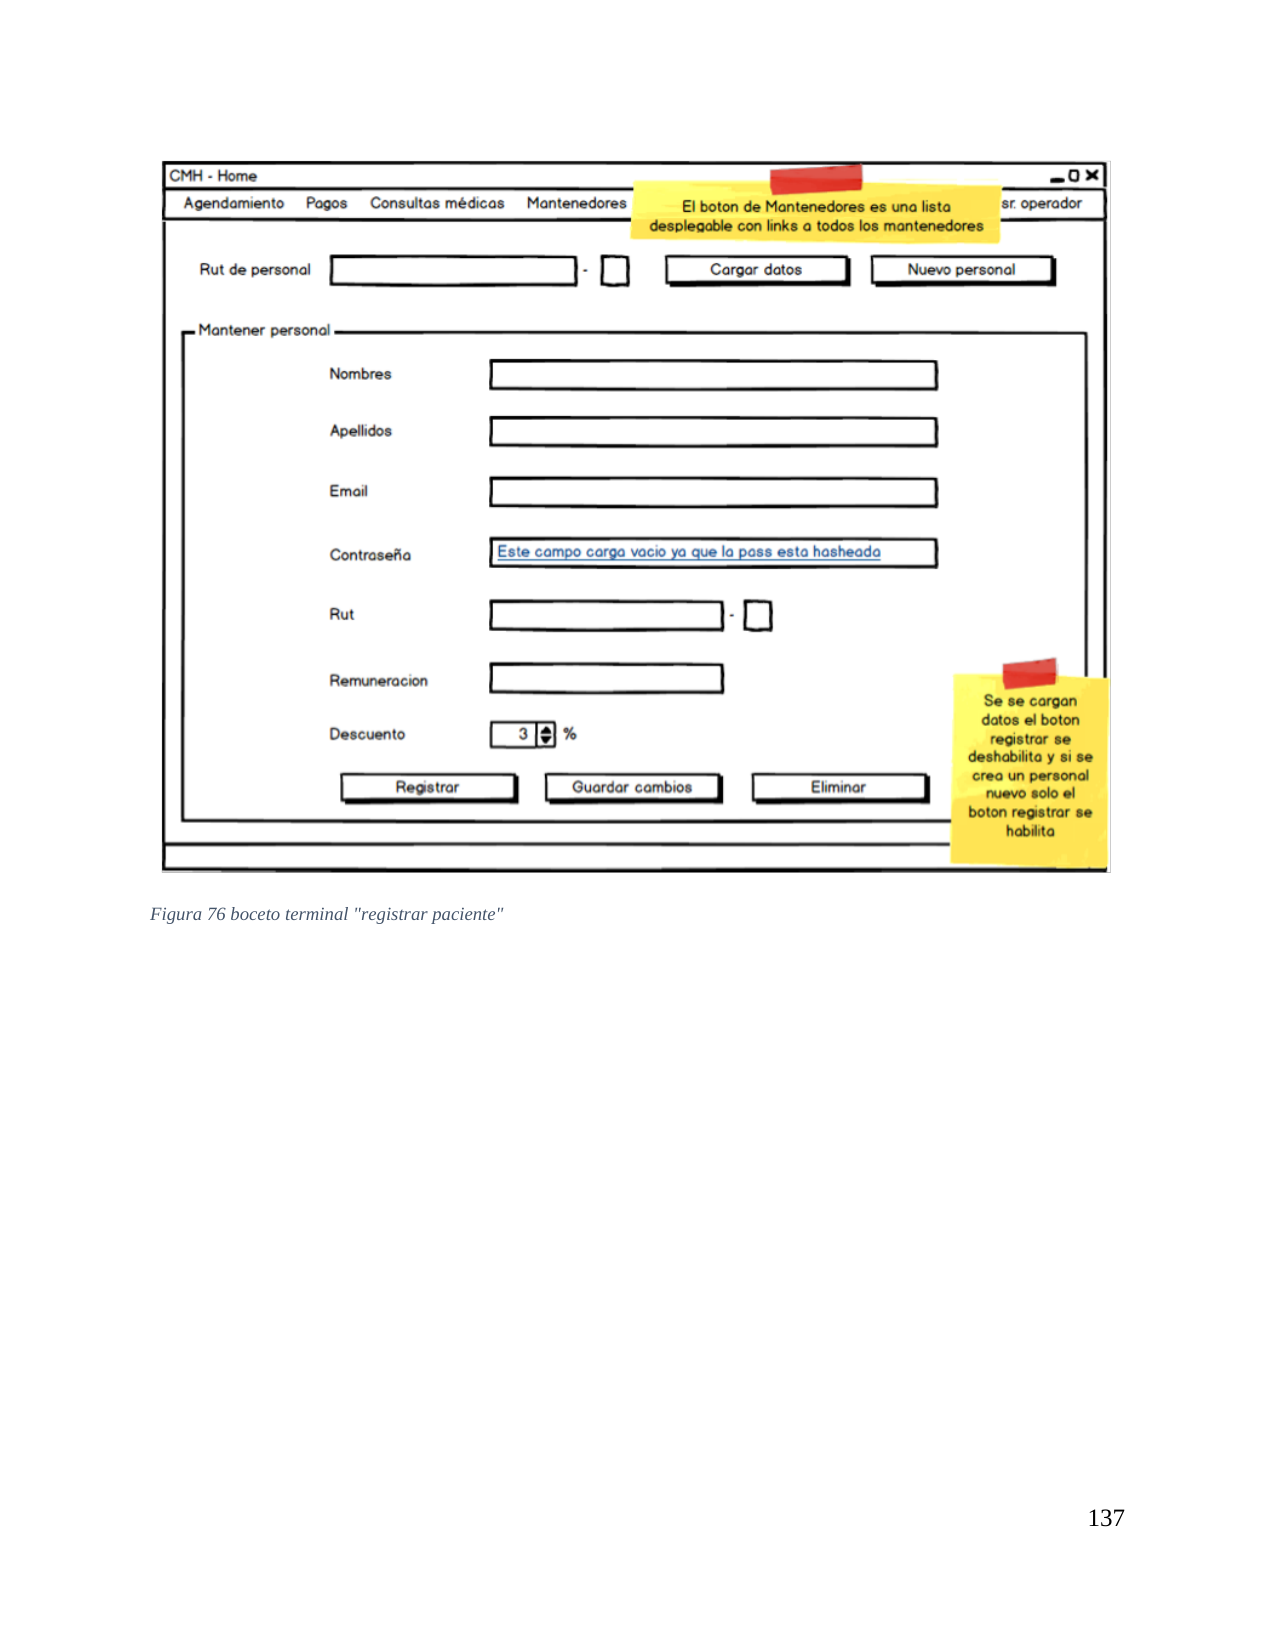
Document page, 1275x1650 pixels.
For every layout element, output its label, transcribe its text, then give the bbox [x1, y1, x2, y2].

picture [150, 150, 1123, 903]
text Figura 76 boceto terminal "registrar paciente" [150, 902, 1125, 924]
